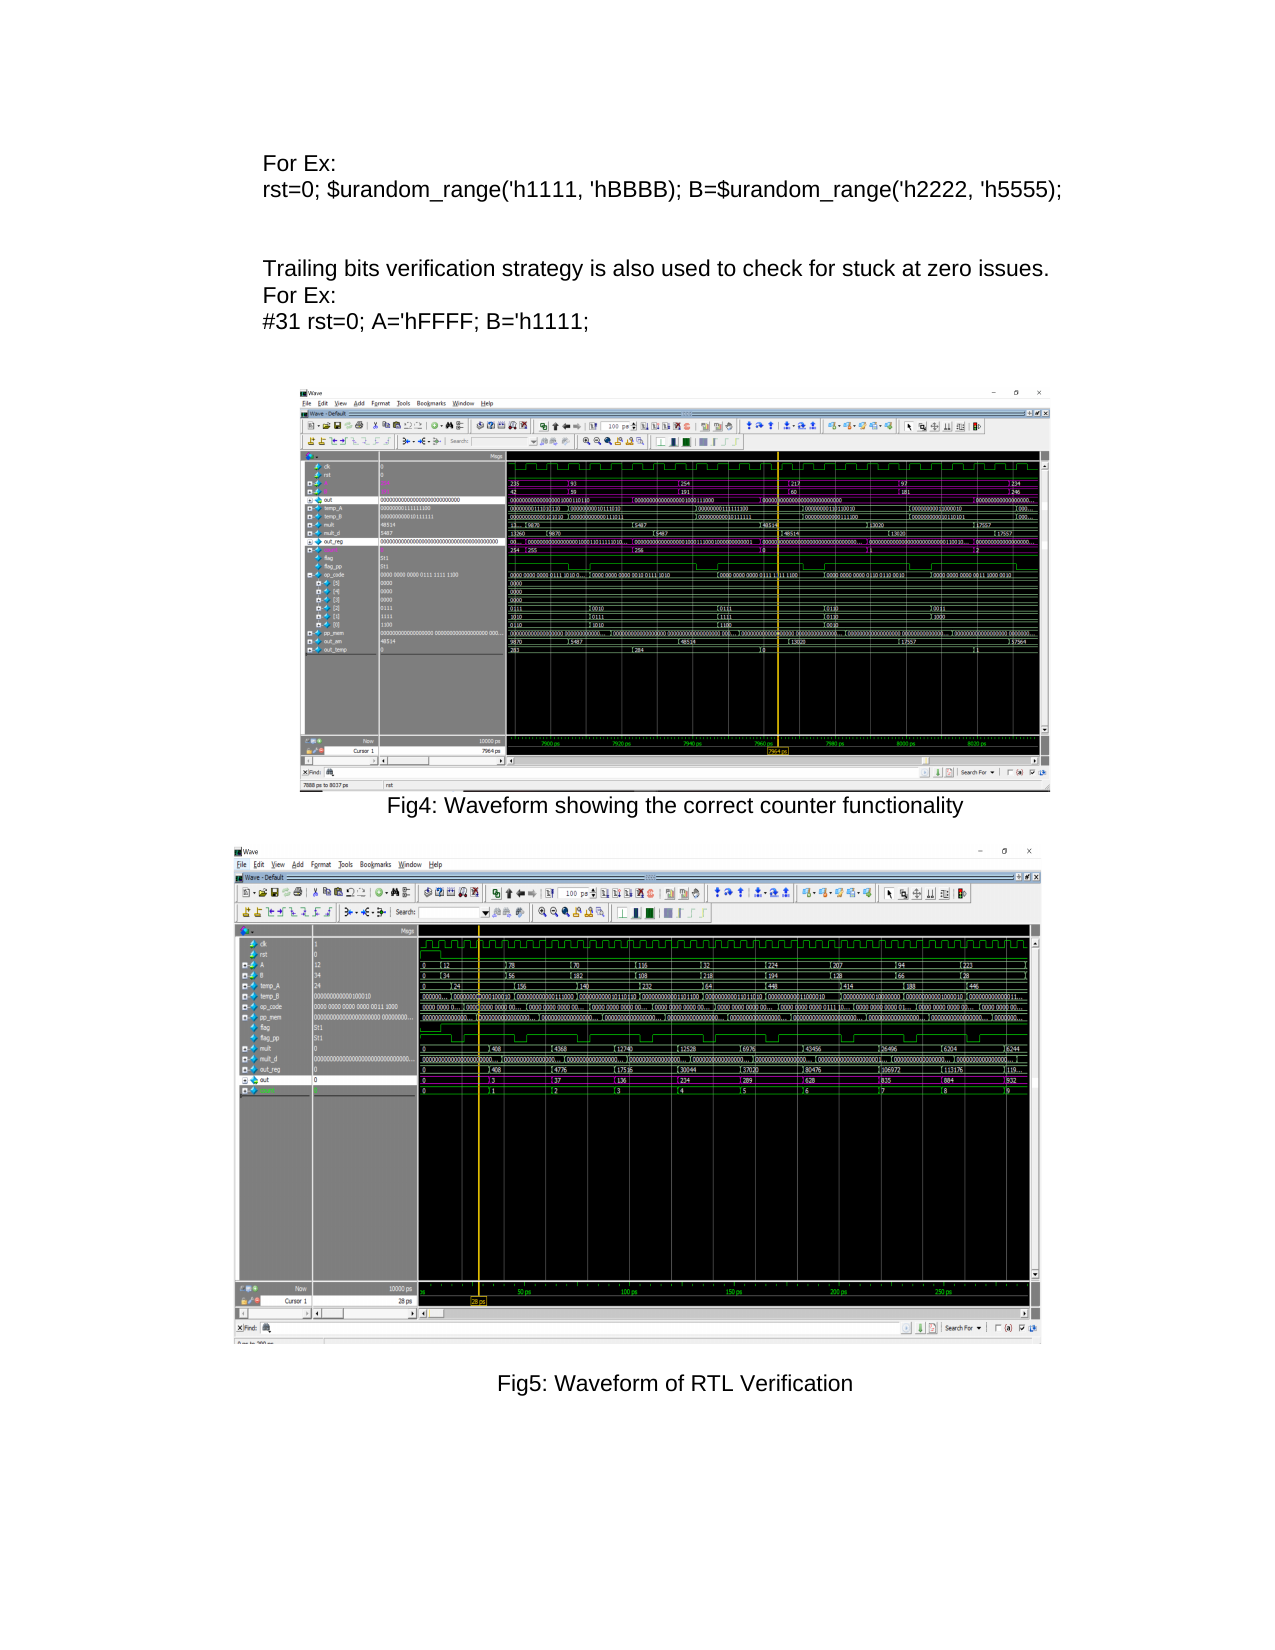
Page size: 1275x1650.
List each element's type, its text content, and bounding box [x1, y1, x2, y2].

text For Ex: [262, 282, 1087, 308]
text rst=0; $urandom_range('h1111, 'hBBBB); B=$urandom_range('h2222, 'h5555); [262, 176, 1087, 203]
text Trailing bits verification strategy is also used to check for stuck at zero issues. [262, 255, 1087, 282]
picture [299, 387, 1051, 792]
text For Ex: [262, 150, 1087, 176]
text #31 rst=0; A='hFFFF; B='h1111; [262, 308, 1087, 334]
picture [233, 844, 1042, 1344]
text Fig4: Waveform showing the correct counter functionality [262, 792, 1087, 818]
text Fig5: Waveform of RTL Verification [187, 1370, 1087, 1396]
